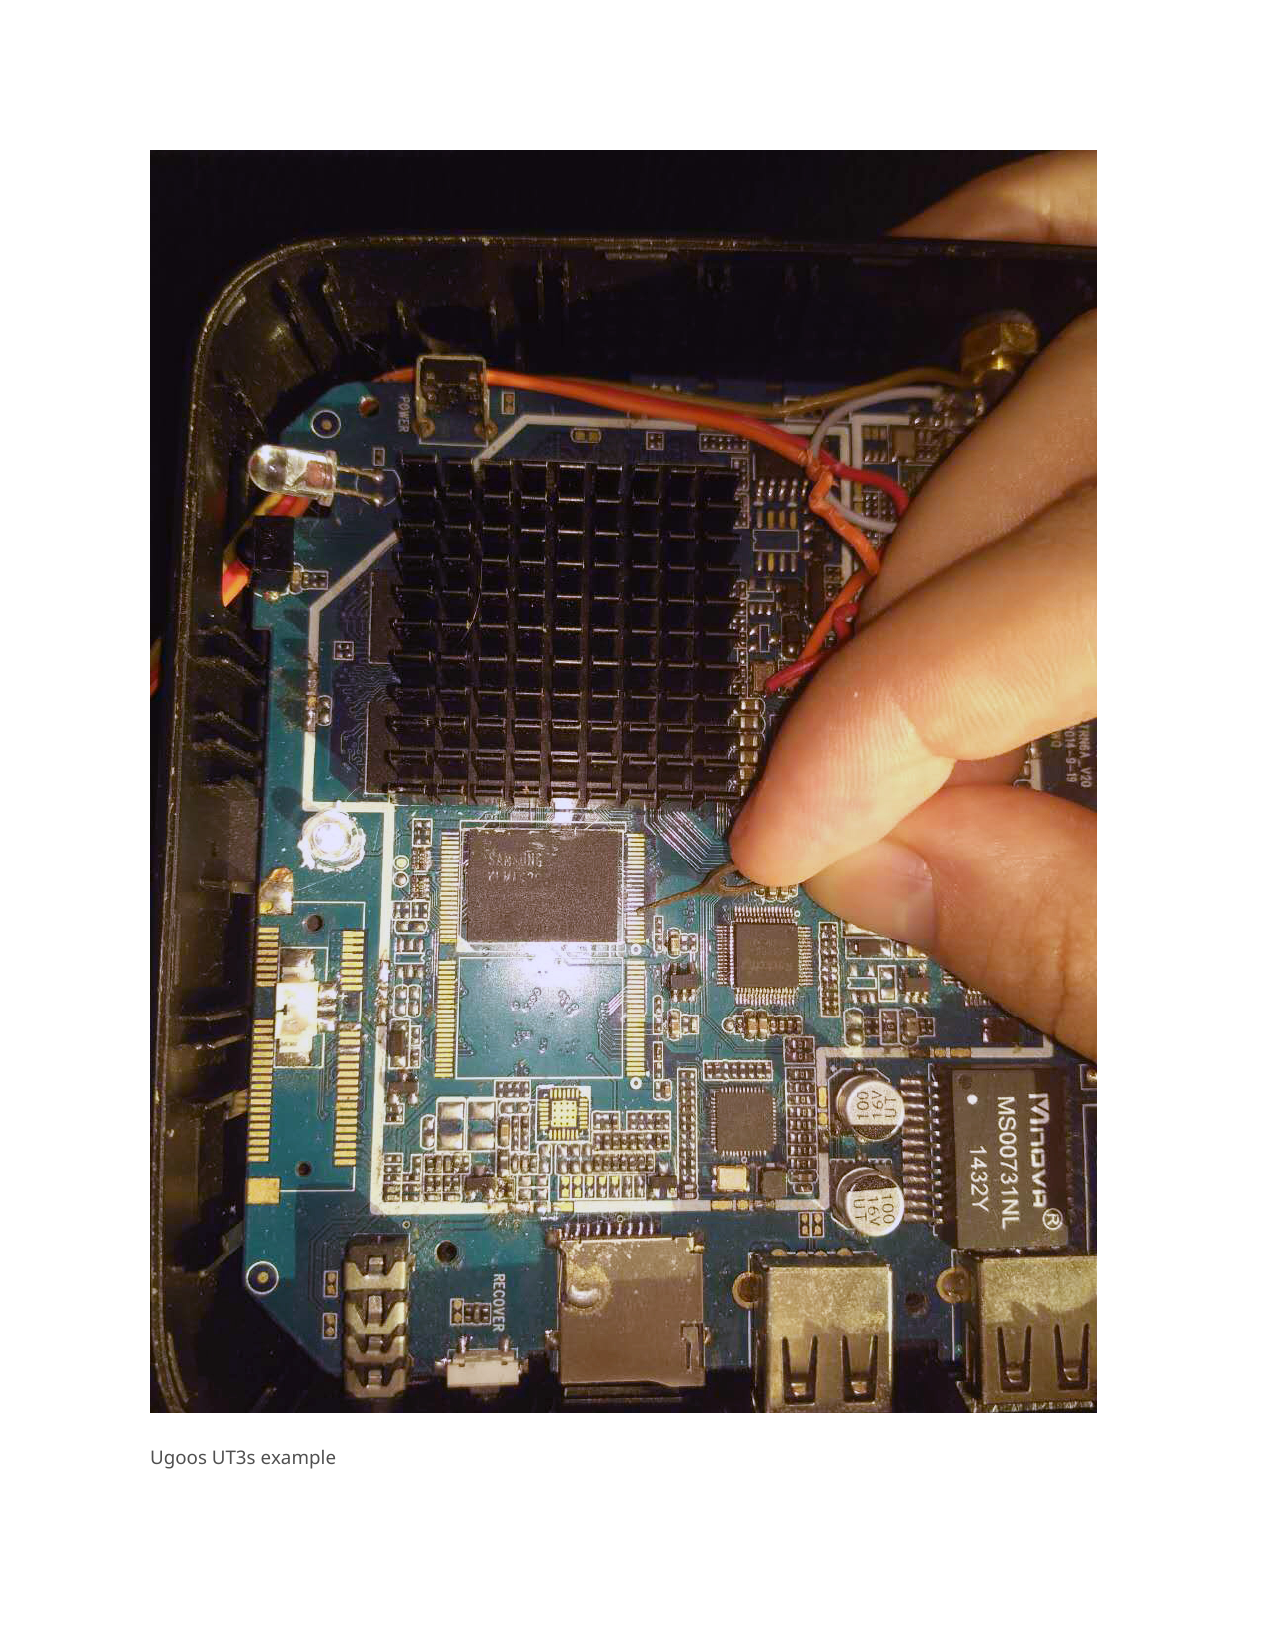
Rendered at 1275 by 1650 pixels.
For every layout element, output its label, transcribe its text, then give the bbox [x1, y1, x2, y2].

text Ugoos UT3s example [150, 1444, 1125, 1469]
picture [150, 150, 1097, 1413]
